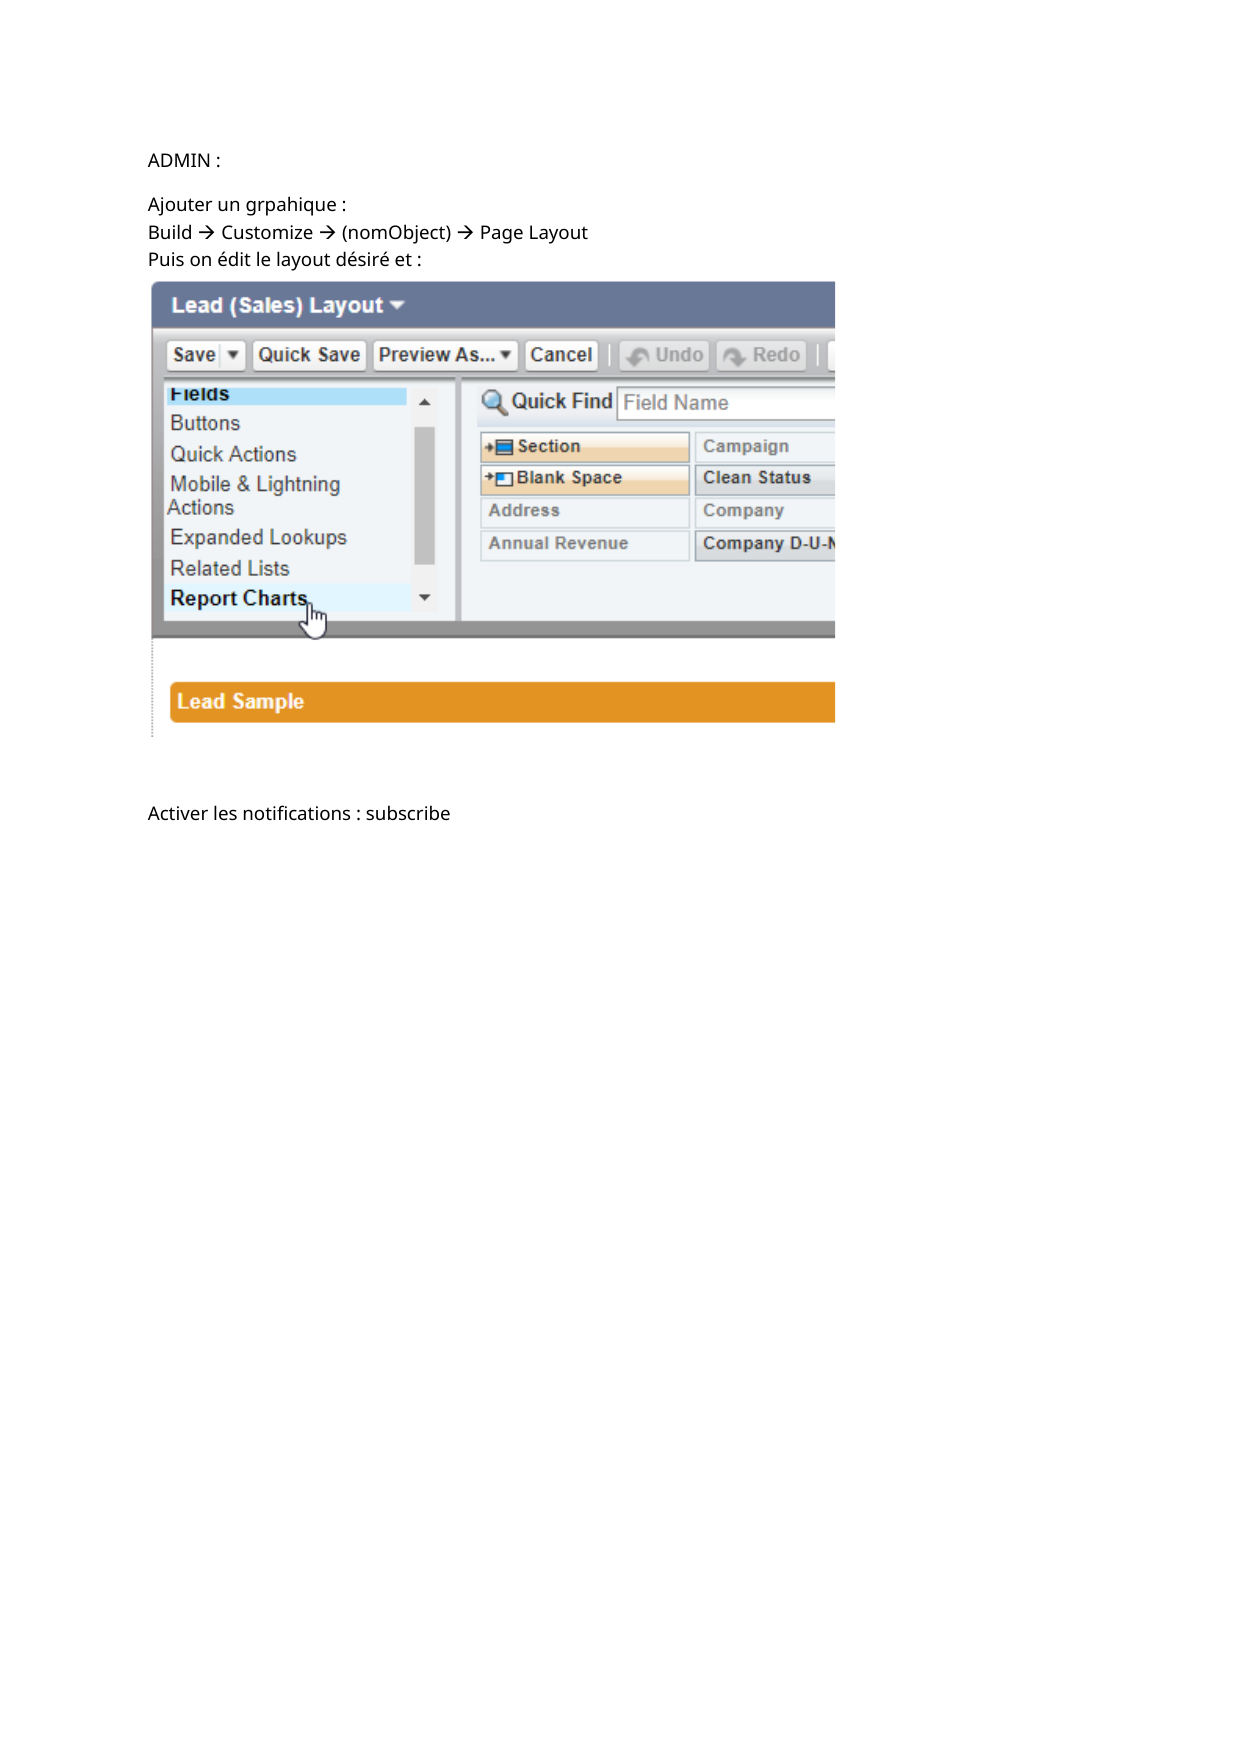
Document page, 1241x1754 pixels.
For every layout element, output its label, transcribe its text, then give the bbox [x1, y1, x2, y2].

text ADMIN : [148, 148, 1093, 173]
picture [147, 274, 836, 737]
text Activer les notifications : subscribe [148, 800, 1093, 826]
